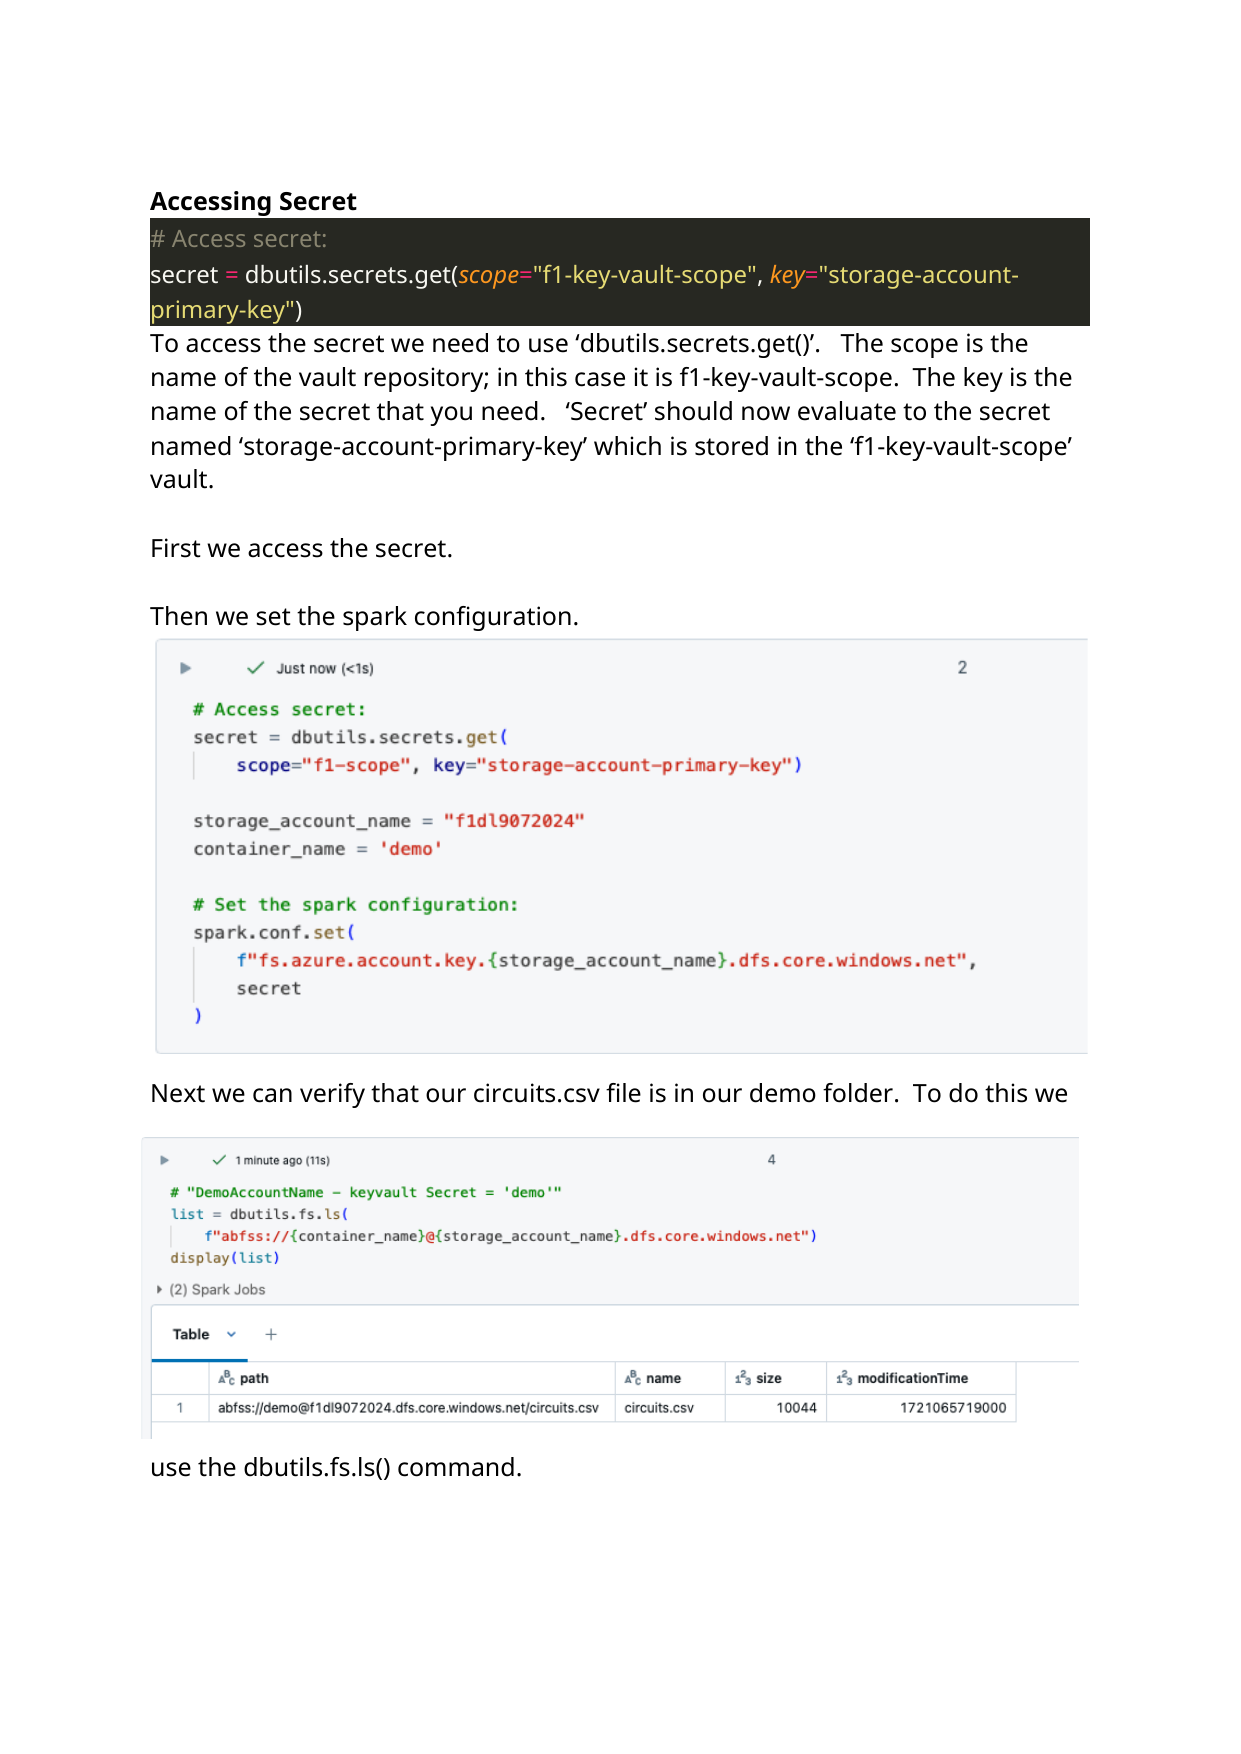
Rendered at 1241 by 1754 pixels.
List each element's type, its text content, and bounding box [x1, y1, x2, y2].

text First we access the secret. [150, 530, 1090, 564]
text To access the secret we need to use ‘dbutils.secrets.get()’. The scope is the name of the vault repository; in this case it is f1-key-vault-scope. The key is the name of the secret that you need. ‘Secret’ should now evaluate to the secret named ‘storage-account-primary-key’ which is stored in the ‘f1-key-vault-scope’ vault. [150, 326, 1090, 496]
text Then we set the spark configuration. [150, 598, 1090, 632]
picture [141, 1136, 1079, 1439]
text secret = dbutils.secrets.get(scope="f1-key-vault-scope", key="storage-account-primary-key") [150, 254, 1090, 326]
text Accessing Secret [150, 184, 1090, 218]
picture [150, 636, 1087, 1054]
text # Access secret: [150, 218, 1090, 254]
